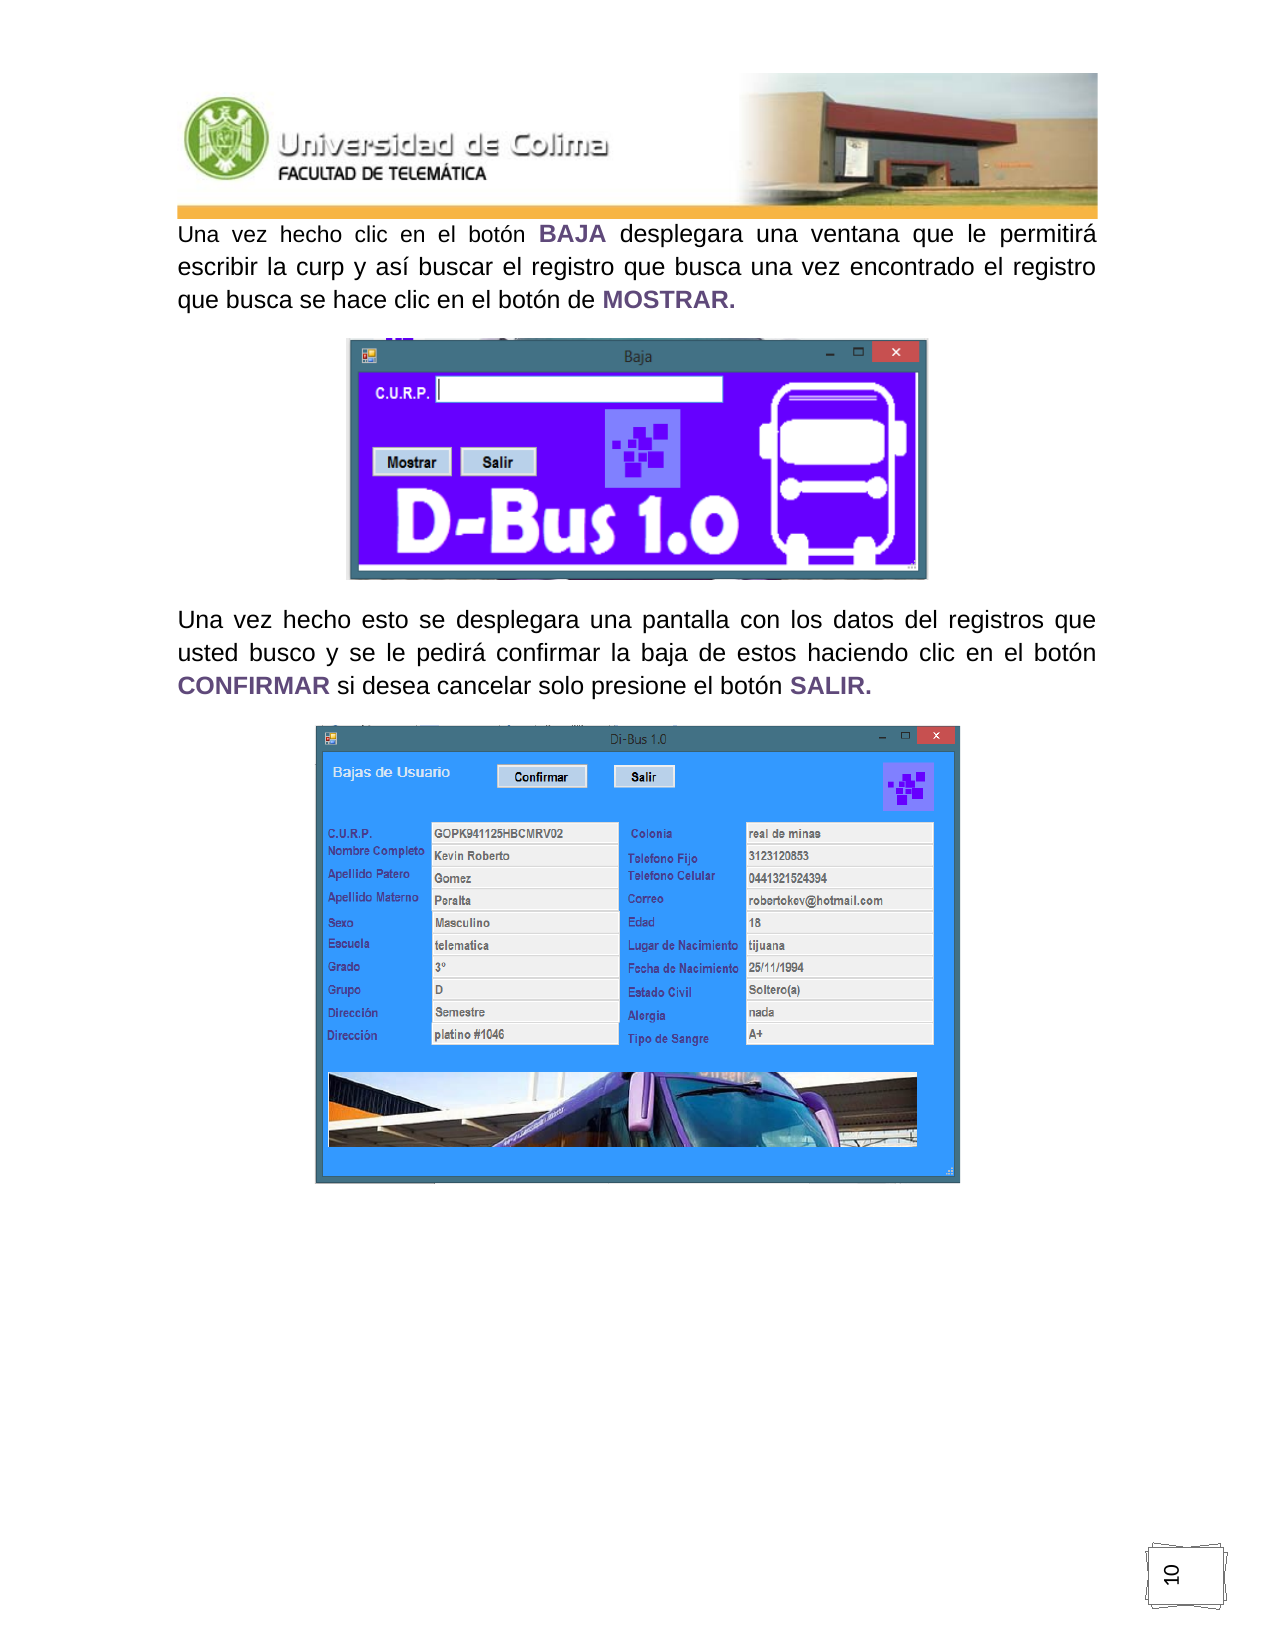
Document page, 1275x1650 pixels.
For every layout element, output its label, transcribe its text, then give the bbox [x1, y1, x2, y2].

picture [177, 73, 1098, 219]
text Una vez hecho esto se desplegara una pantalla con los datos del registros que usted busco y se le pedirá confirmar la baja de estos haciendo clic en el botón CONFIRMAR si desea cancelar solo presione el botón SALIR. [177, 605, 1098, 700]
text Una vez hecho clic en el botón BAJA desplegara una ventana que le permitirá escribir la curp y así buscar el registro que busca una vez encontrado el registro que busca se hace clic en el botón de MOSTRAR. [177, 219, 1098, 314]
picture [314, 725, 961, 1184]
picture [346, 338, 929, 580]
